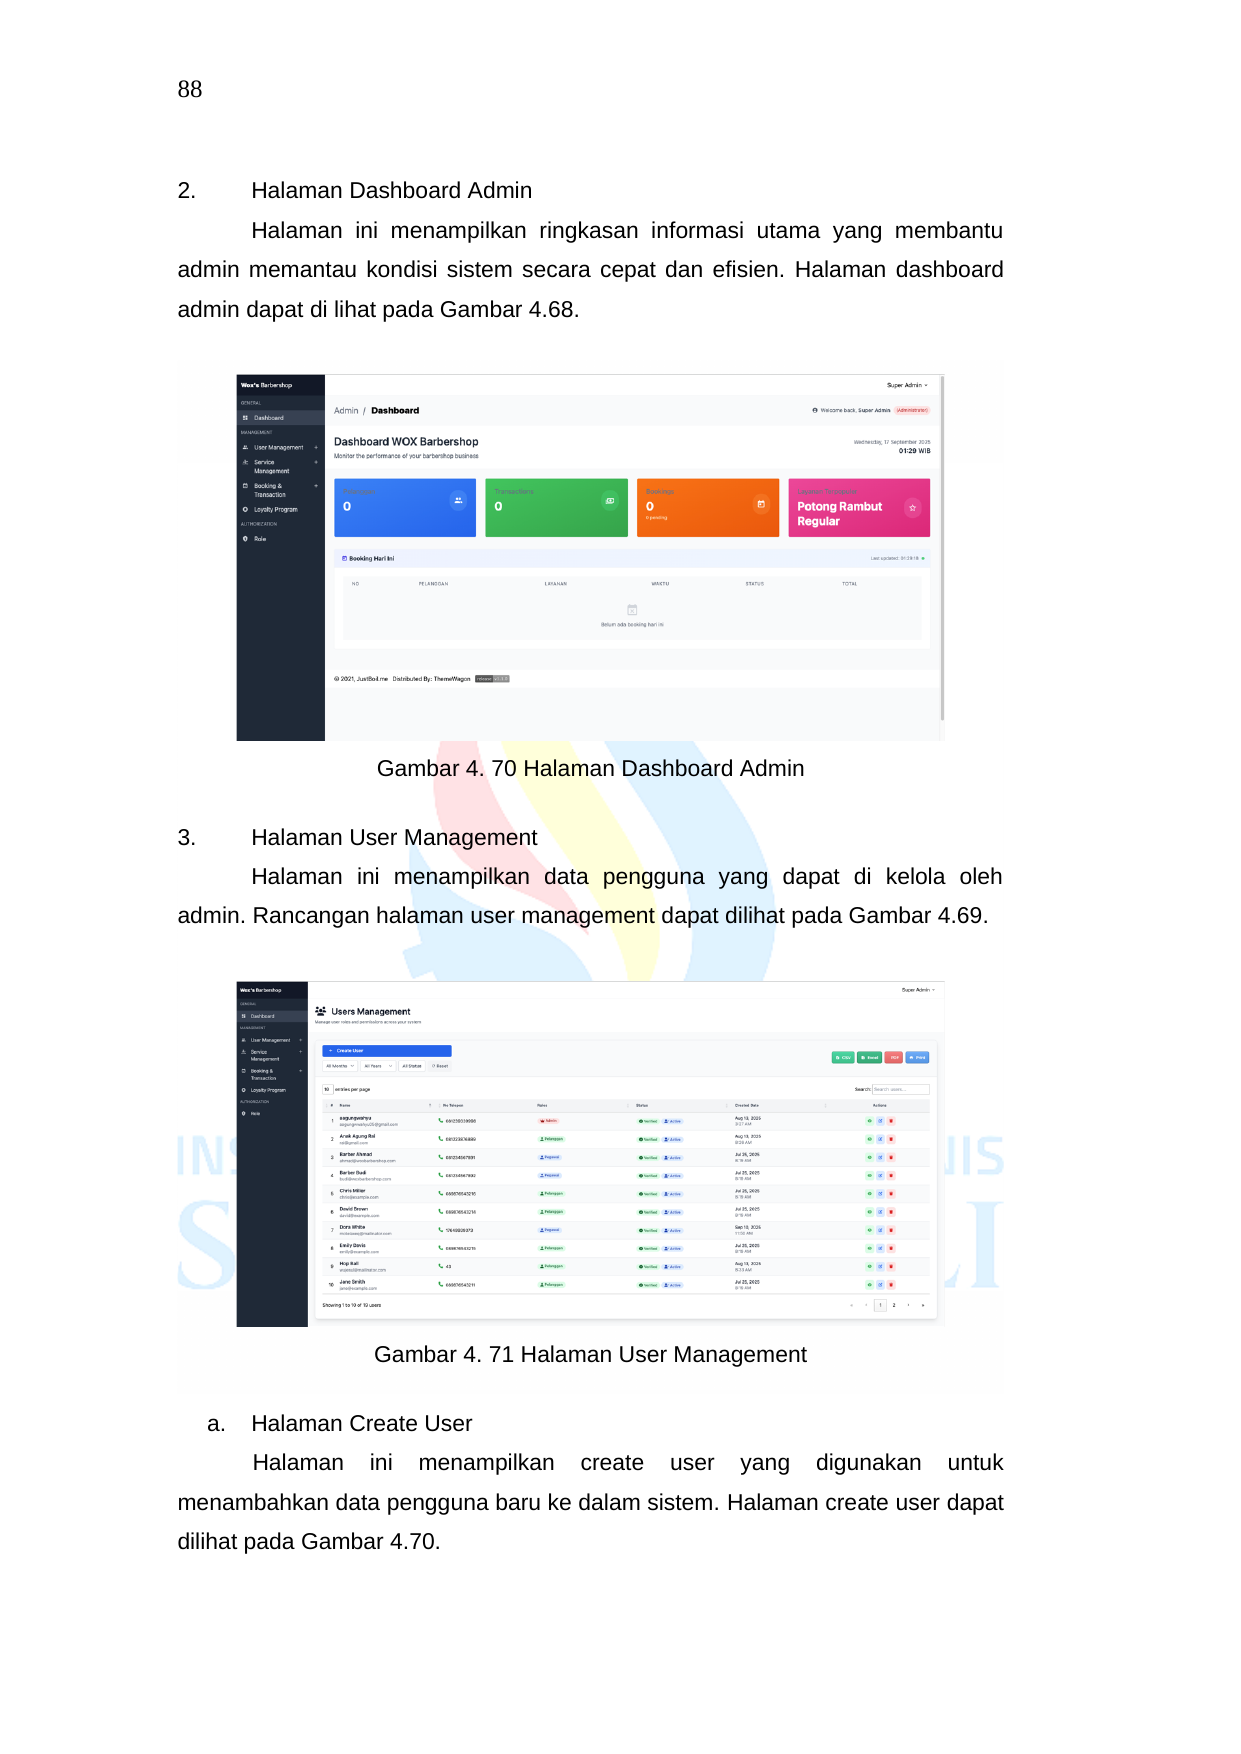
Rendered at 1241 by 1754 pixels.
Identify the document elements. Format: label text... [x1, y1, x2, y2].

picture [236, 374, 945, 741]
list Halaman Dashboard Admin [177, 177, 1004, 203]
text Gambar 4. 70 Halaman Dashboard Admin [177, 755, 1004, 782]
list Halaman User Management [177, 823, 1004, 850]
list Halaman ini menampilkan create user yang digunakan untuk menambahkan data pengguna baru ke dalam sistem. Halaman create user dapat dilihat pada Gambar 4.70. [177, 1449, 1004, 1554]
picture [236, 981, 945, 1327]
list Halaman Create User [207, 1410, 1004, 1436]
text Gambar 4. 71 Halaman User Management [177, 1341, 1004, 1368]
list Halaman ini menampilkan data pengguna yang dapat di kelola oleh admin. Rancangan halaman user management dapat dilihat pada Gambar 4.69. [177, 863, 1004, 929]
text Halaman ini menampilkan ringkasan informasi utama yang membantu admin memantau kondisi sistem secara cepat dan efisien. Halaman dashboard admin dapat di lihat pada Gambar 4.68. [177, 217, 1004, 322]
